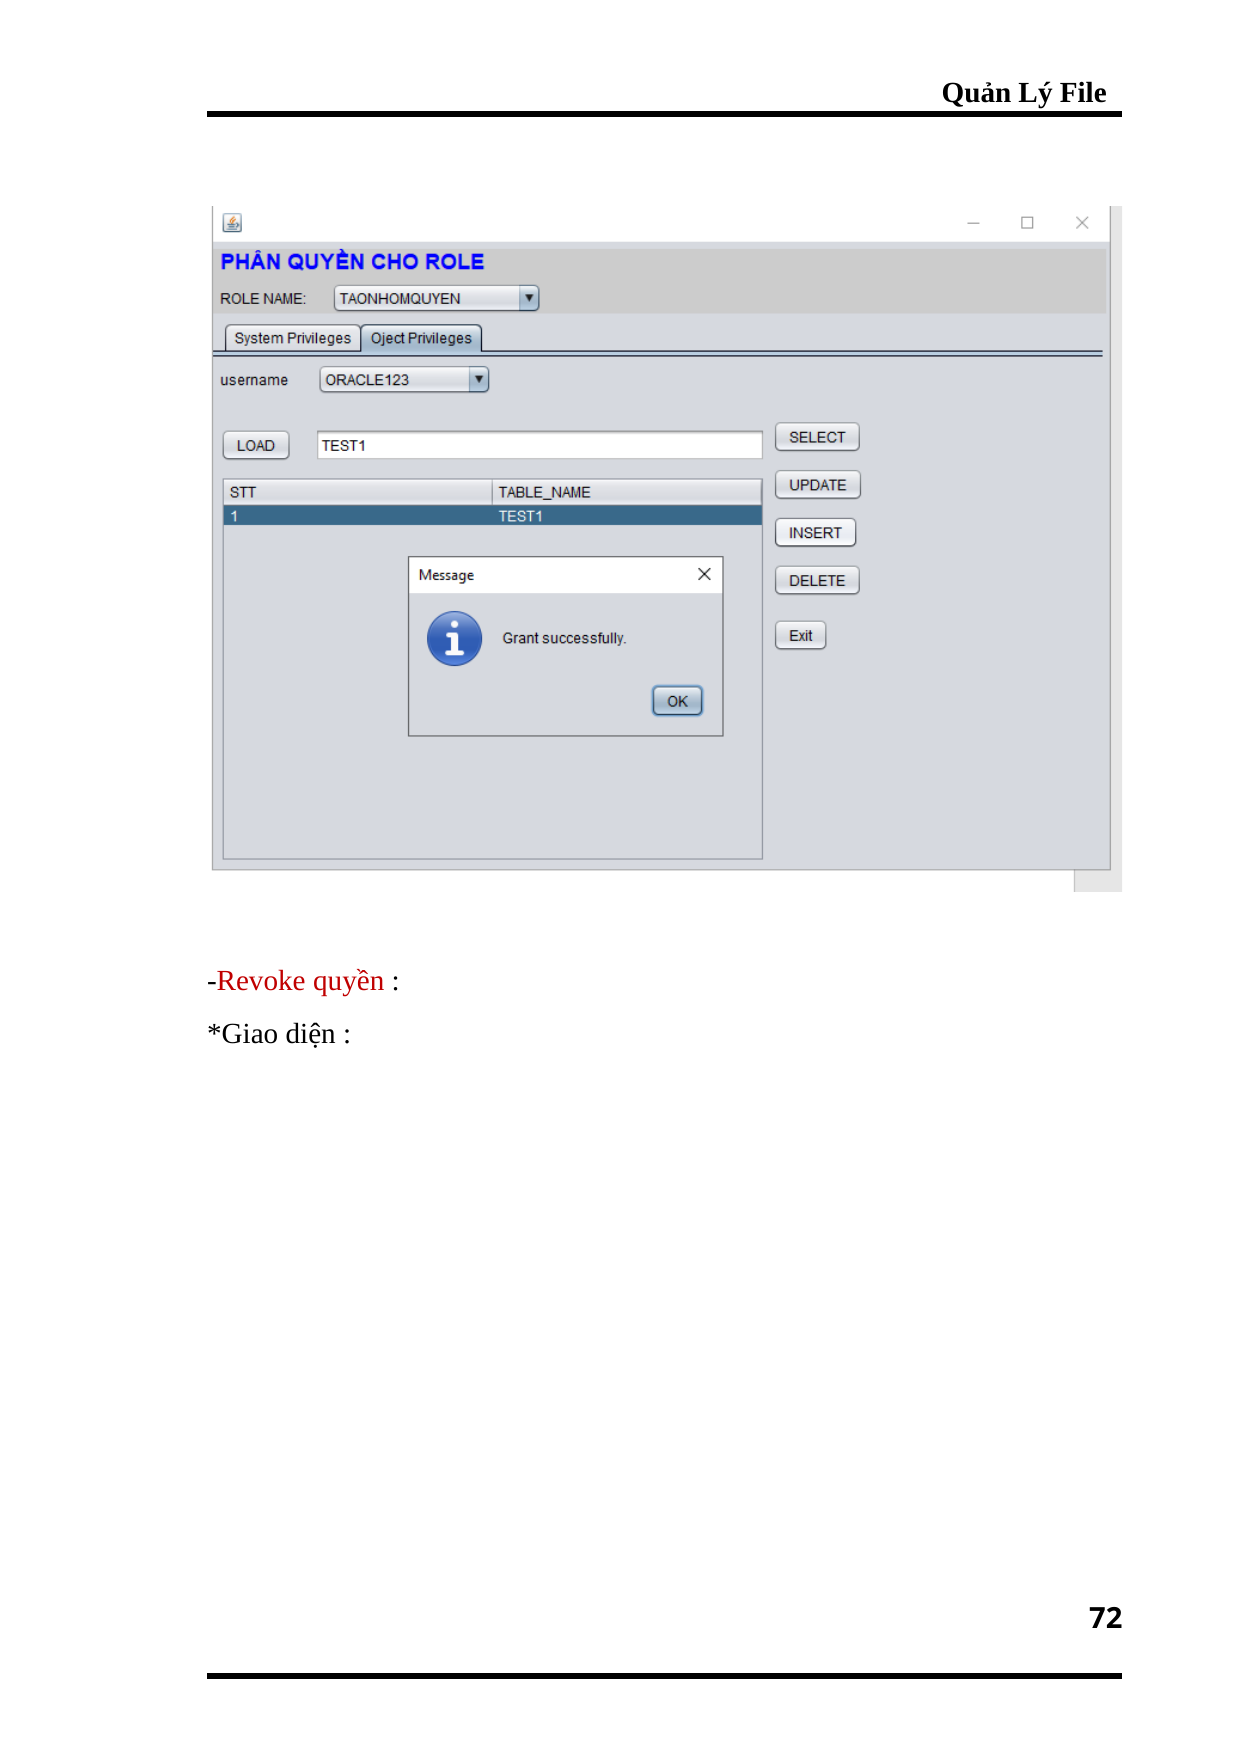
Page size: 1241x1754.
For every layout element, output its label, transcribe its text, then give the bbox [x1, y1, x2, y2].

text *Giao diện : [207, 1016, 1122, 1050]
text -Revoke quyền : [207, 963, 1122, 997]
picture [206, 206, 1123, 892]
